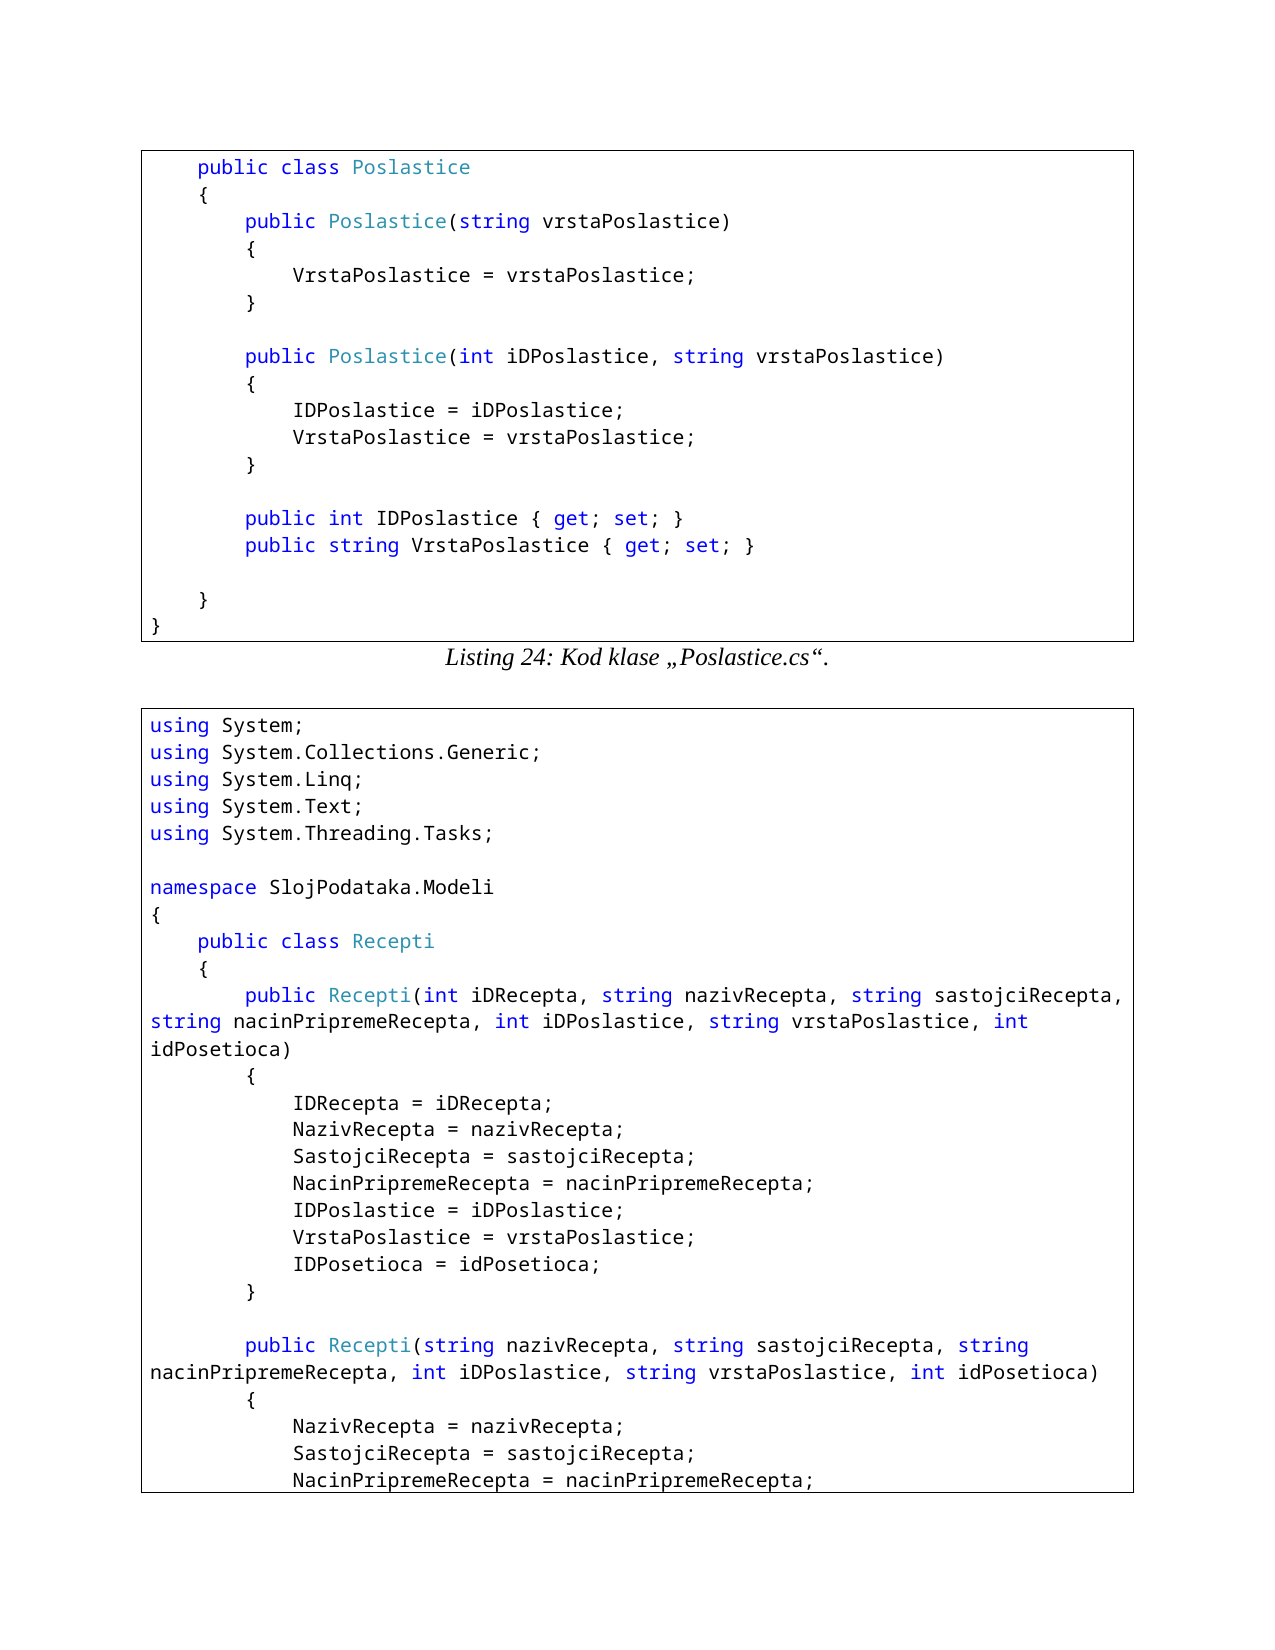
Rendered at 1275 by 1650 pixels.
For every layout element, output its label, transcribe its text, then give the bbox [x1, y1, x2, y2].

text IDPoslastice = iDPoslastice; [150, 396, 1125, 423]
text public int IDPoslastice { get; set; } [150, 504, 1125, 531]
text Listing 24: Kod klase „Poslastice.cs“. [150, 642, 1125, 671]
text { [150, 369, 1125, 396]
text } [150, 288, 1125, 315]
text IDPosetioca = idPosetioca; [150, 1251, 1125, 1278]
text { [150, 1062, 1125, 1089]
text using System; [142, 709, 1133, 738]
text VrstaPoslastice = vrstaPoslastice; [150, 423, 1125, 450]
text using System.Text; [150, 792, 1125, 819]
text NazivRecepta = nazivRecepta; [150, 1412, 1125, 1439]
text SastojciRecepta = sastojciRecepta; [150, 1143, 1125, 1170]
text { [150, 234, 1125, 261]
text namespace SlojPodataka.Modeli [150, 873, 1125, 900]
text IDRecepta = iDRecepta; [150, 1089, 1125, 1116]
text { [150, 1386, 1125, 1412]
text using System.Linq; [150, 765, 1125, 792]
text public class Poslastice [142, 151, 1133, 180]
text public Poslastice(int iDPoslastice, string vrstaPoslastice) [150, 342, 1125, 369]
text } [150, 1278, 1125, 1304]
text public Recepti(string nazivRecepta, string sastojciRecepta, string nacinPripremeRecepta, int iDPoslastice, string vrstaPoslastice, int idPosetioca) [150, 1332, 1125, 1386]
text using System.Threading.Tasks; [150, 819, 1125, 846]
text { [150, 180, 1125, 207]
text { [150, 900, 1125, 927]
text using System.Collections.Generic; [150, 738, 1125, 765]
text public Recepti(int iDRecepta, string nazivRecepta, string sastojciRecepta, string nacinPripremeRecepta, int iDPoslastice, string vrstaPoslastice, int idPosetioca) [150, 981, 1125, 1062]
text IDPoslastice = iDPoslastice; [150, 1197, 1125, 1224]
text public class Recepti [150, 927, 1125, 954]
text { [150, 954, 1125, 981]
text SastojciRecepta = sastojciRecepta; [150, 1439, 1125, 1466]
text NacinPripremeRecepta = nacinPripremeRecepta; [150, 1466, 1125, 1492]
text public string VrstaPoslastice { get; set; } [150, 531, 1125, 558]
text } [142, 609, 1133, 641]
text VrstaPoslastice = vrstaPoslastice; [150, 1224, 1125, 1251]
text } [150, 450, 1125, 477]
text VrstaPoslastice = vrstaPoslastice; [150, 261, 1125, 288]
text public Poslastice(string vrstaPoslastice) [150, 207, 1125, 234]
text NazivRecepta = nazivRecepta; [150, 1116, 1125, 1143]
text NacinPripremeRecepta = nacinPripremeRecepta; [150, 1170, 1125, 1197]
text } [150, 585, 1125, 609]
